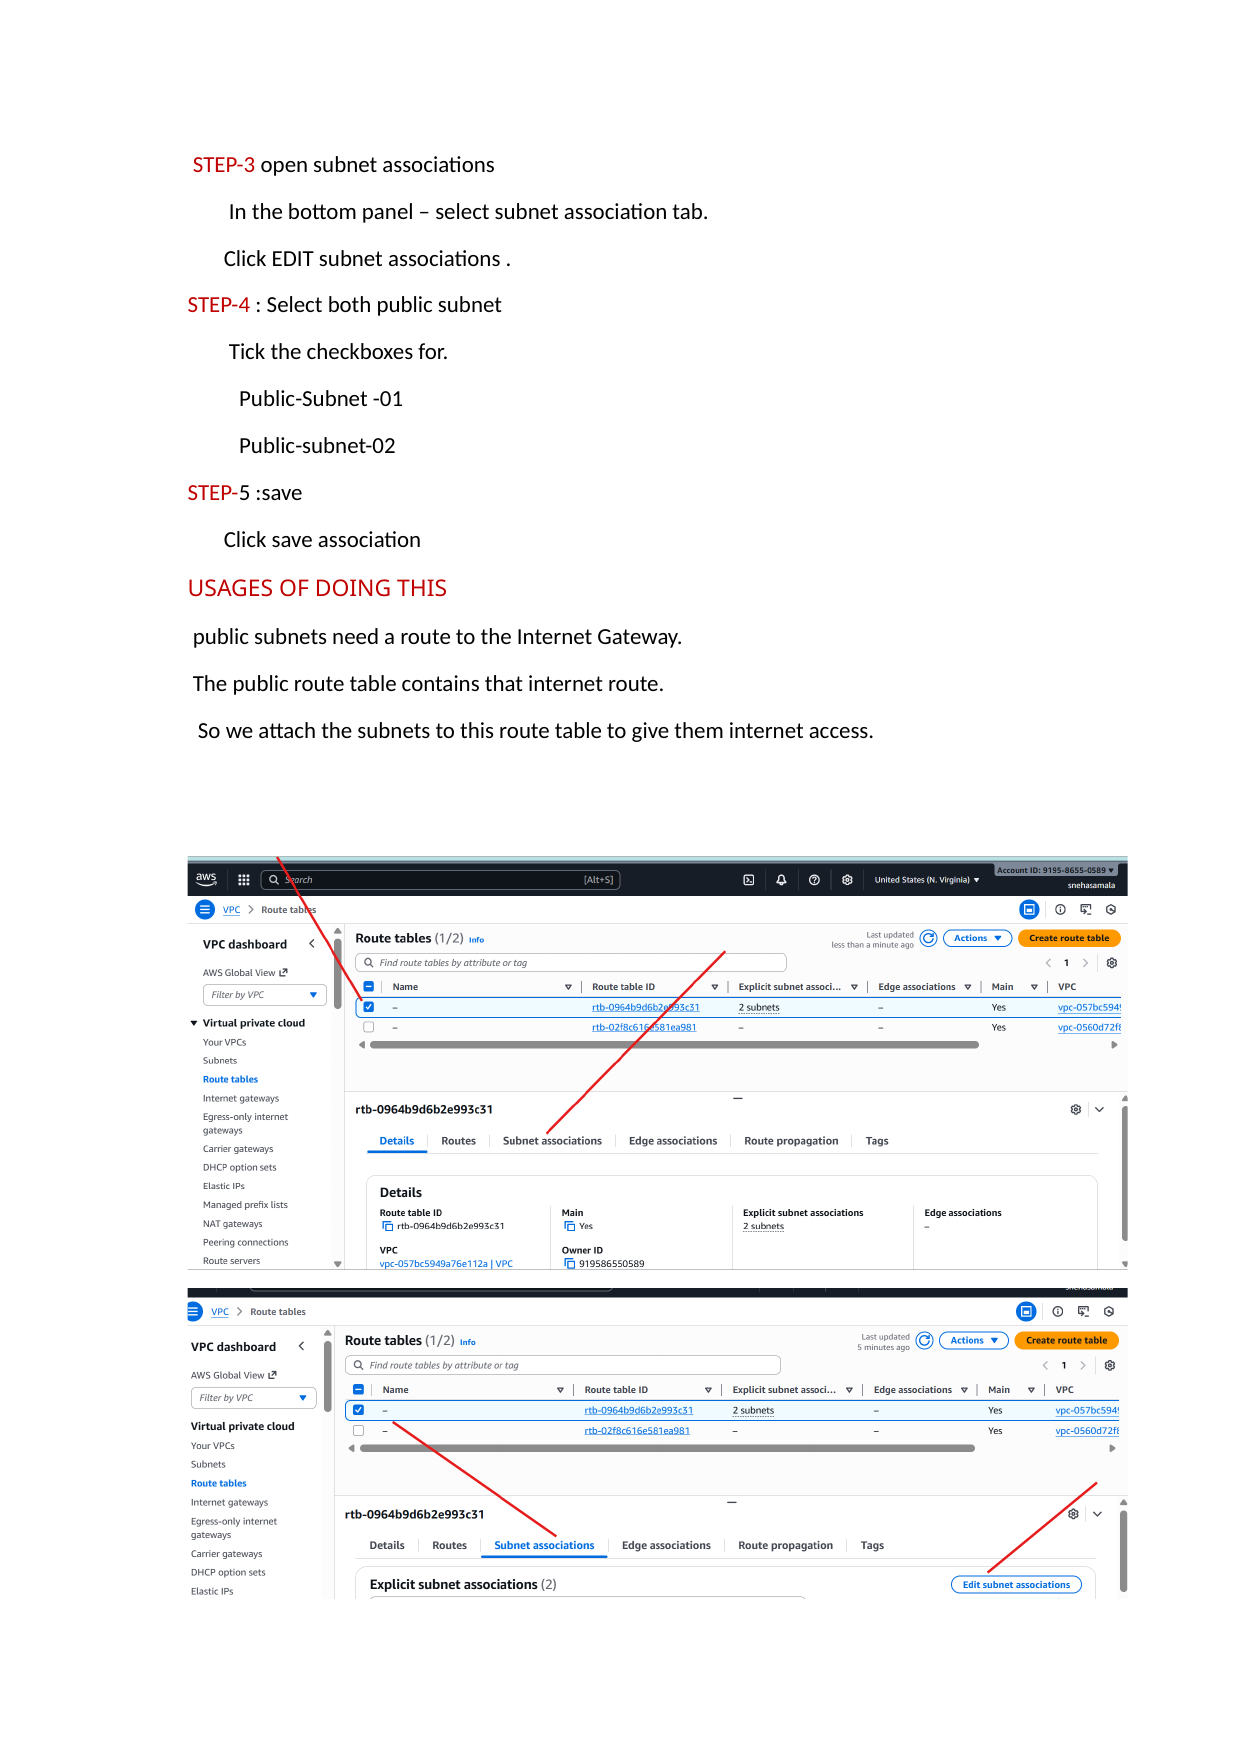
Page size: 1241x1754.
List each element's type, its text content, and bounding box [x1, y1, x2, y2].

text In the bottom panel – select subnet association tab. [187, 197, 1090, 225]
text Tick the checkboxes for. [187, 337, 1090, 366]
text Public-subnet-02 [187, 431, 1090, 459]
text So we attach the subnets to this route table to give them internet access. [187, 716, 1090, 744]
text Click save association [187, 525, 1090, 553]
text Click EDIT subnet associations . [187, 244, 1090, 272]
picture [187, 1288, 1128, 1599]
text USAGES OF DOING THIS [187, 572, 1090, 603]
text public subnets need a route to the Internet Gateway. [187, 622, 1090, 650]
text STEP-3 open subnet associations [187, 150, 1090, 178]
picture [187, 856, 1128, 1270]
text STEP-5 :save [187, 478, 1090, 506]
text STEP-4 : Select both public subnet [187, 291, 1090, 319]
text Public-Subnet -01 [187, 384, 1090, 412]
text The public route table contains that internet route. [187, 669, 1090, 697]
